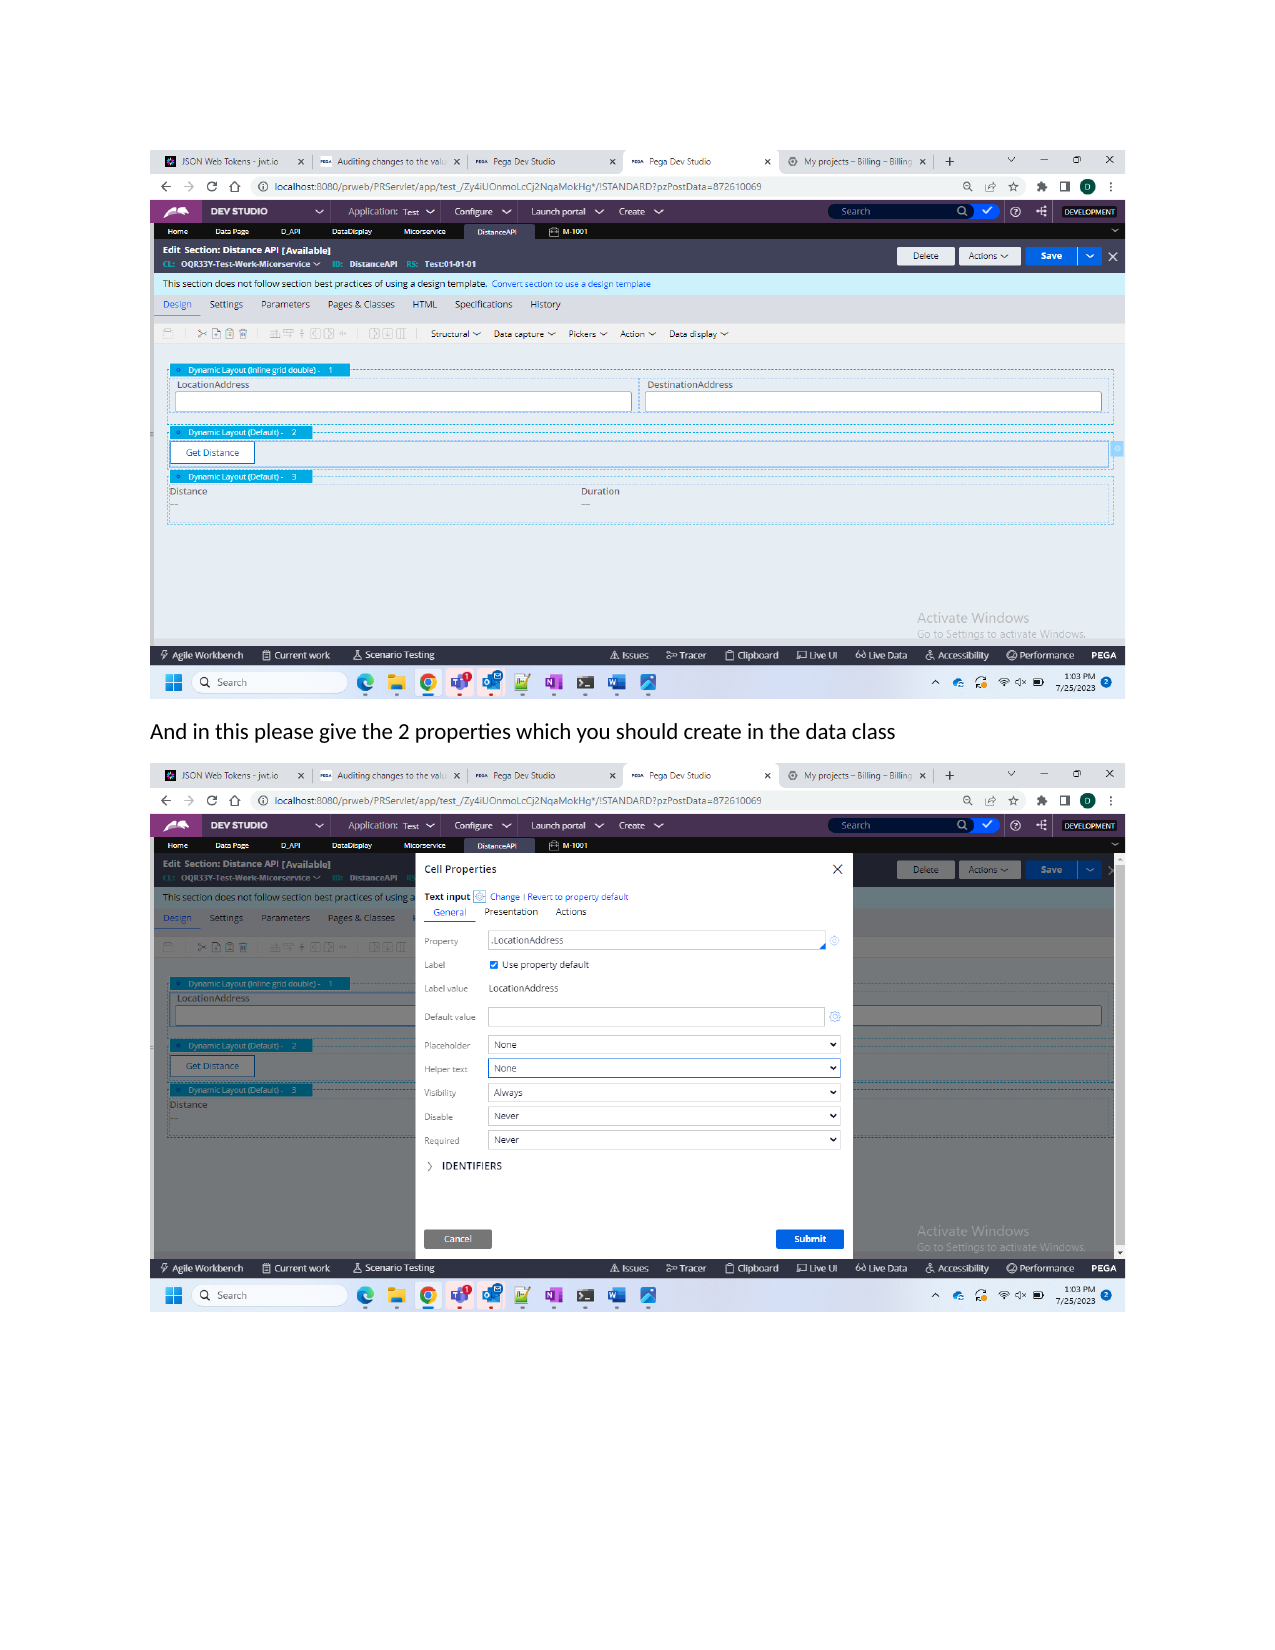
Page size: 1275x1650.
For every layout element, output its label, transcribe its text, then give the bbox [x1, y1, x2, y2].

text And in this please give the 2 properties which you should create in the data class [150, 717, 1125, 745]
picture [150, 763, 1125, 1312]
picture [150, 150, 1125, 699]
